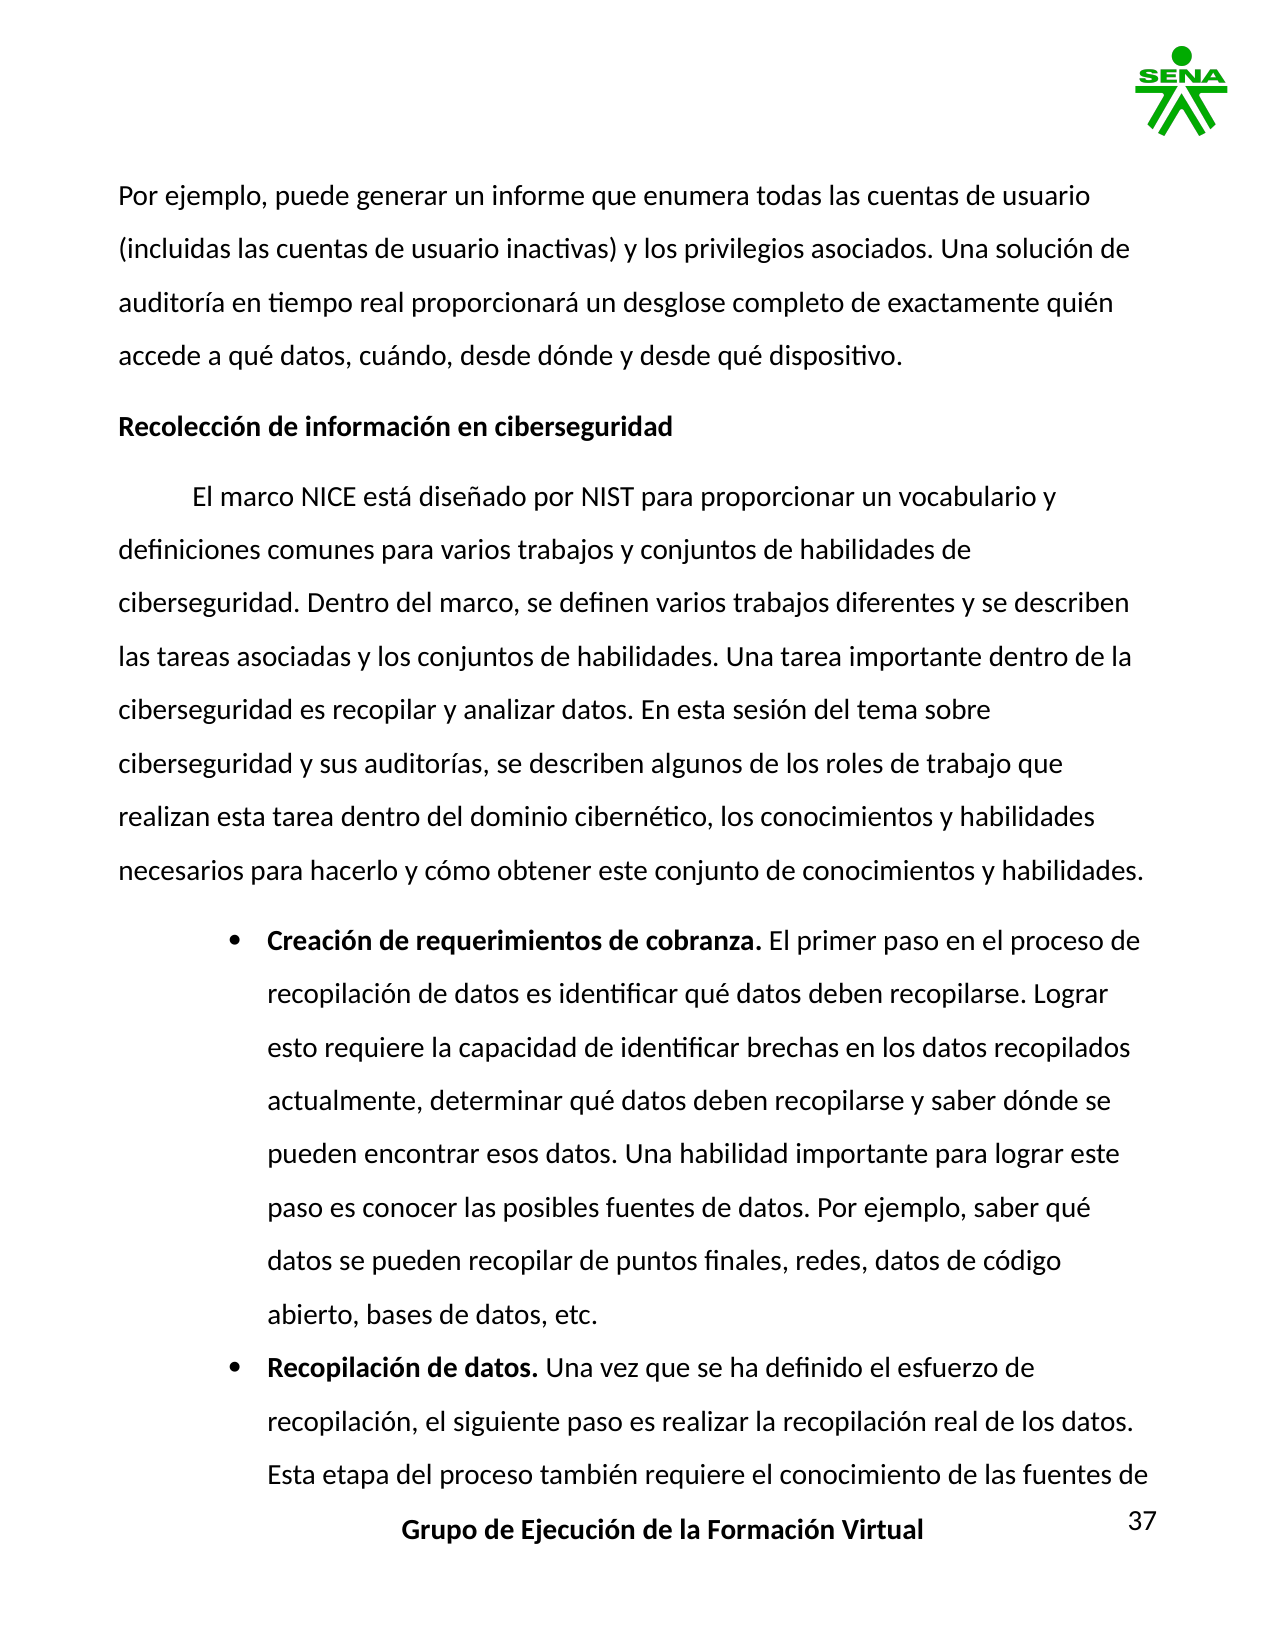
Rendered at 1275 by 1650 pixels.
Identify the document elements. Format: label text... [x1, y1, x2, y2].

list Creación de requerimientos de cobranza. El primer paso en el proceso de recopilación de datos es identificar qué datos deben recopilarse. Lograr esto requiere la capacidad de identificar brechas en los datos recopilados actualmente, determinar qué datos deben recopilarse y saber dónde se pueden encontrar esos datos. Una habilidad importante para lograr este paso es conocer las posibles fuentes de datos. Por ejemplo, saber qué datos se pueden recopilar de puntos finales, redes, datos de código abierto, bases de datos, etc. [229, 922, 1157, 1332]
picture [1135, 46, 1228, 136]
text El marco NICE está diseñado por NIST para proporcionar un vocabulario y definiciones comunes para varios trabajos y conjuntos de habilidades de ciberseguridad. Dentro del marco, se definen varios trabajos diferentes y se describen las tareas asociadas y los conjuntos de habilidades. Una tarea importante dentro de la ciberseguridad es recopilar y analizar datos. En esta sesión del tema sobre ciberseguridad y sus auditorías, se describen algunos de los roles de trabajo que realizan esta tarea dentro del dominio cibernético, los conocimientos y habilidades necesarios para hacerlo y cómo obtener este conjunto de conocimientos y habilidades. [118, 478, 1157, 887]
text Recolección de información en ciberseguridad [118, 408, 1157, 443]
